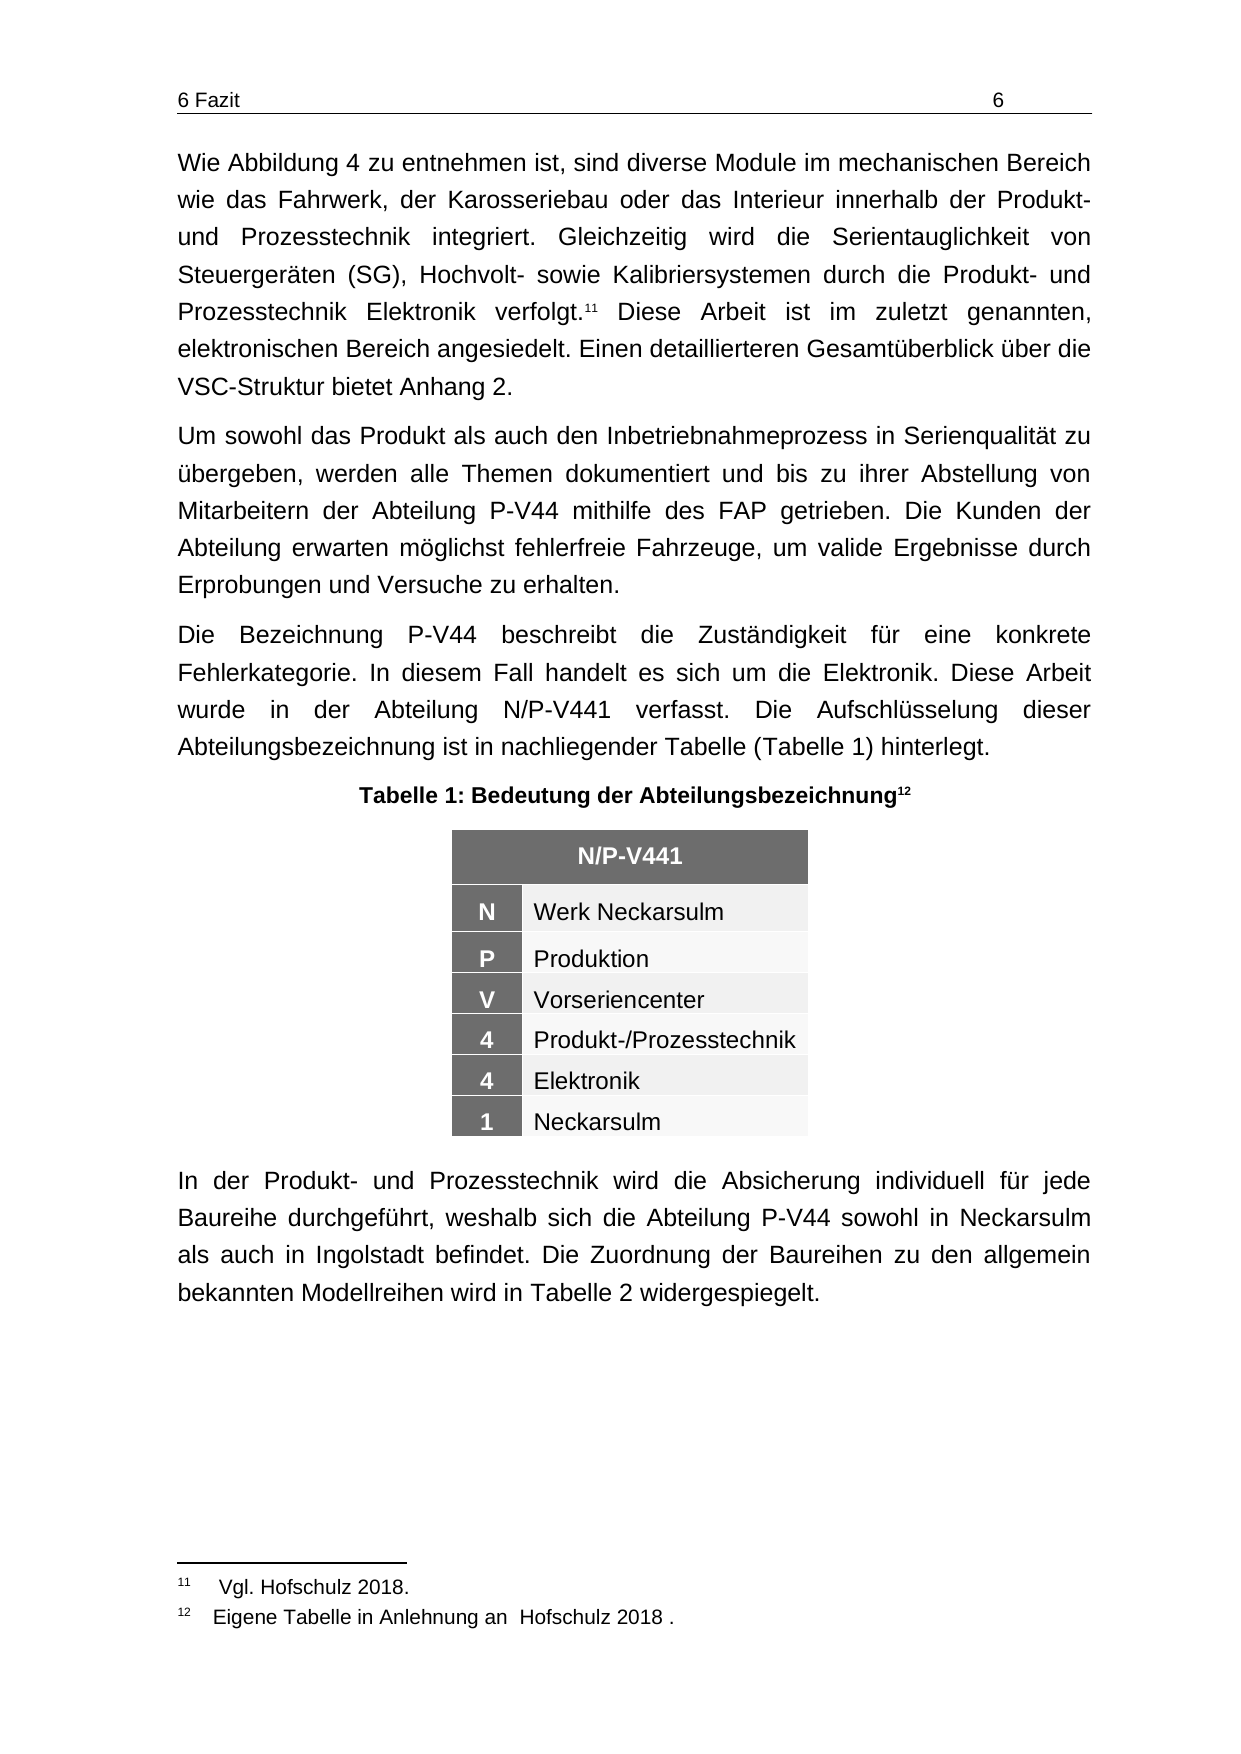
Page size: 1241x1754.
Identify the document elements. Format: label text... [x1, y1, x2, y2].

text Um sowohl das Produkt als auch den Inbetriebnahmeprozess in Serienqualität zu übergeben, werden alle Themen dokumentiert und bis zu ihrer Abstellung von Mitarbeitern der Abteilung P-V44 mithilfe des FAP getrieben. Die Kunden der Abteilung erwarten möglichst fehlerfreie Fahrzeuge, um valide Ergebnisse durch Erprobungen und Versuche zu erhalten. [177, 421, 1092, 599]
text In der Produkt- und Prozesstechnik wird die Absicherung individuell für jede Baureihe durchgeführt, weshalb sich die Abteilung P-V44 sowohl in Neckarsulm als auch in Ingolstadt befindet. Die Zuordnung der Baureihen zu den allgemein bekannten Modellreihen wird in Tabelle 2 widergespiegelt. [177, 1166, 1092, 1306]
text Wie Abbildung 4 zu entnehmen ist, sind diverse Module im mechanischen Bereich wie das Fahrwerk, der Karosseriebau oder das Interieur innerhalb der Produkt- und Prozesstechnik integriert. Gleichzeitig wird die Serientauglichkeit von Steuergeräten (SG), Hochvolt- sowie Kalibriersystemen durch die Produkt- und Prozesstechnik Elektronik verfolgt. Diese Arbeit ist im zuletzt genannten, elektronischen Bereich angesiedelt. Einen detaillierteren Gesamtüberblick über die VSC-Struktur bietet Anhang 2. [177, 148, 1092, 400]
text Die Bezeichnung P-V44 beschreibt die Zuständigkeit für eine konkrete Fehlerkategorie. In diesem Fall handelt es sich um die Elektronik. Diese Arbeit wurde in der Abteilung N/P-V441 verfasst. Die Aufschlüsselung dieser Abteilungsbezeichnung ist in nachliegender Tabelle (Tabelle 1) hinterlegt. [177, 620, 1092, 761]
